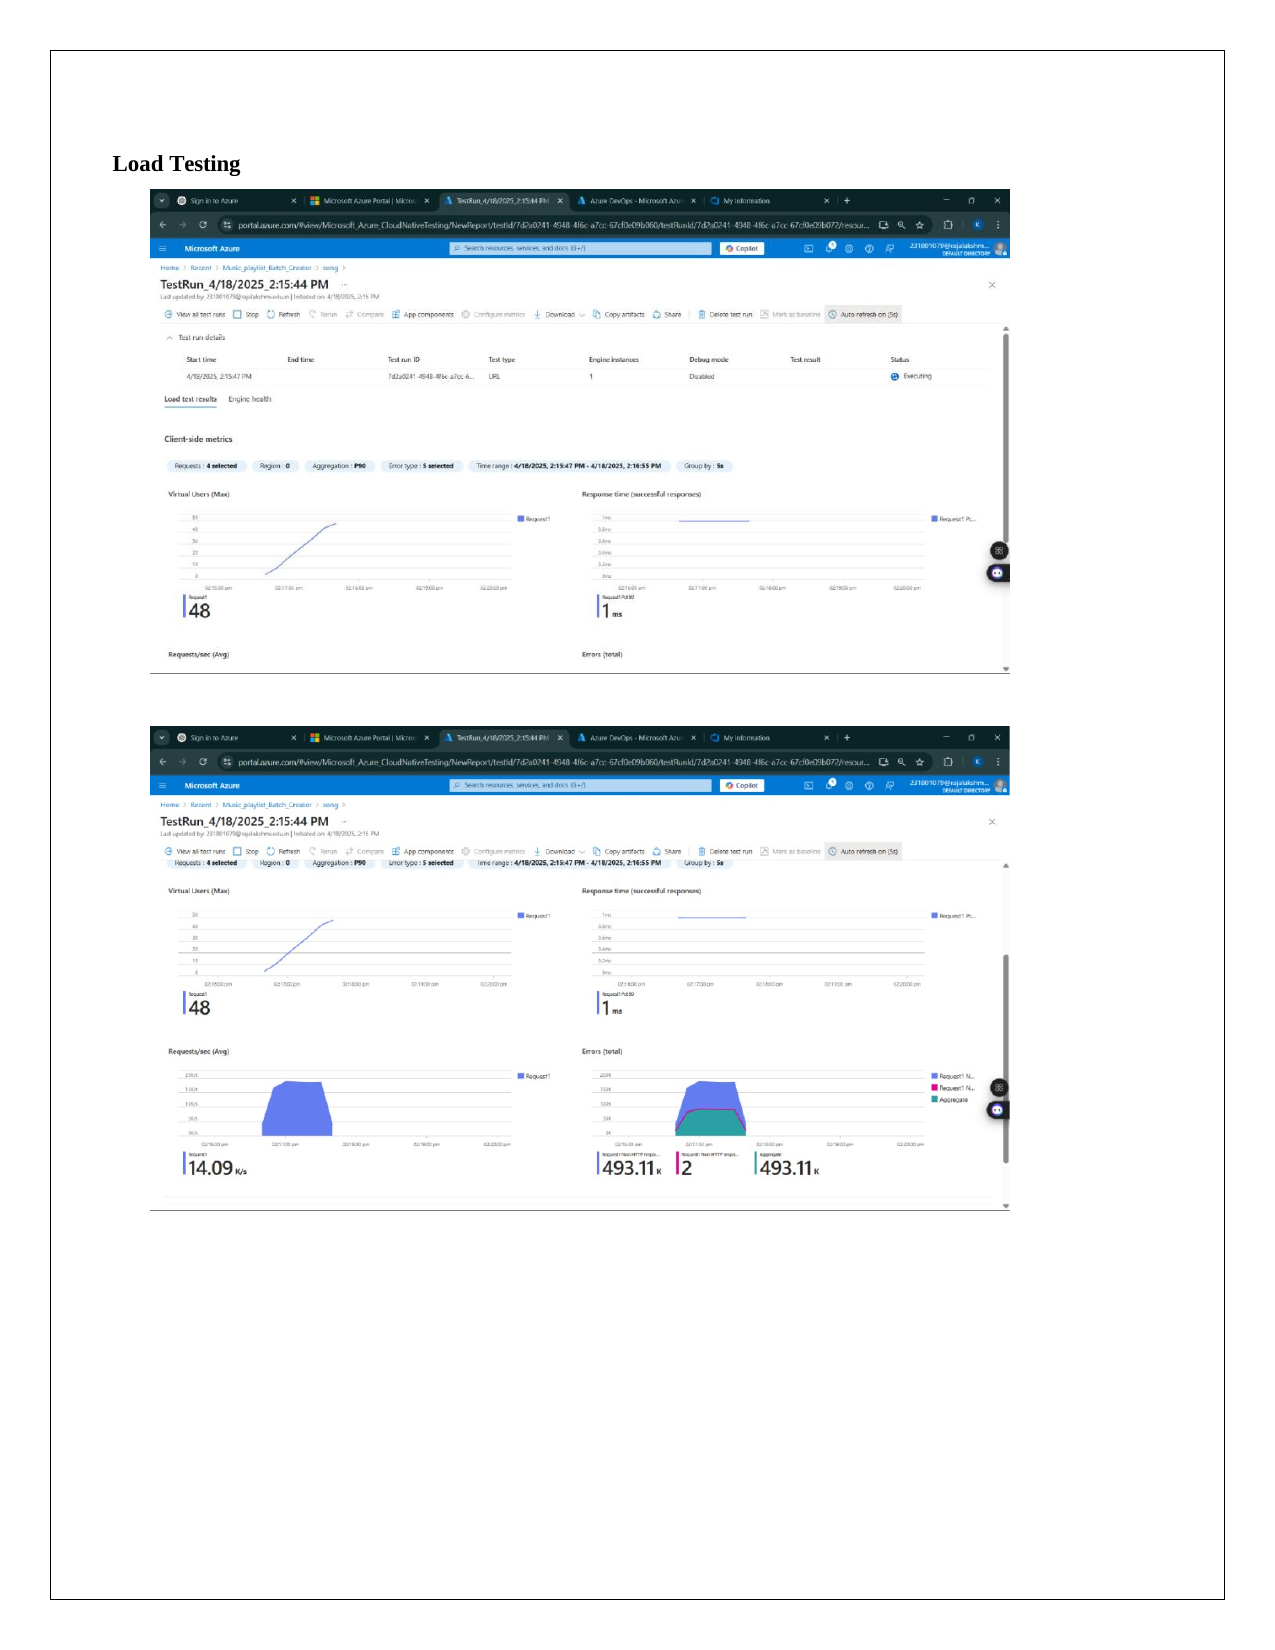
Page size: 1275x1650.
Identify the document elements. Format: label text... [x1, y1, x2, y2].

text Load Testing [112, 150, 1162, 176]
picture [150, 189, 1010, 674]
picture [150, 726, 1010, 1211]
